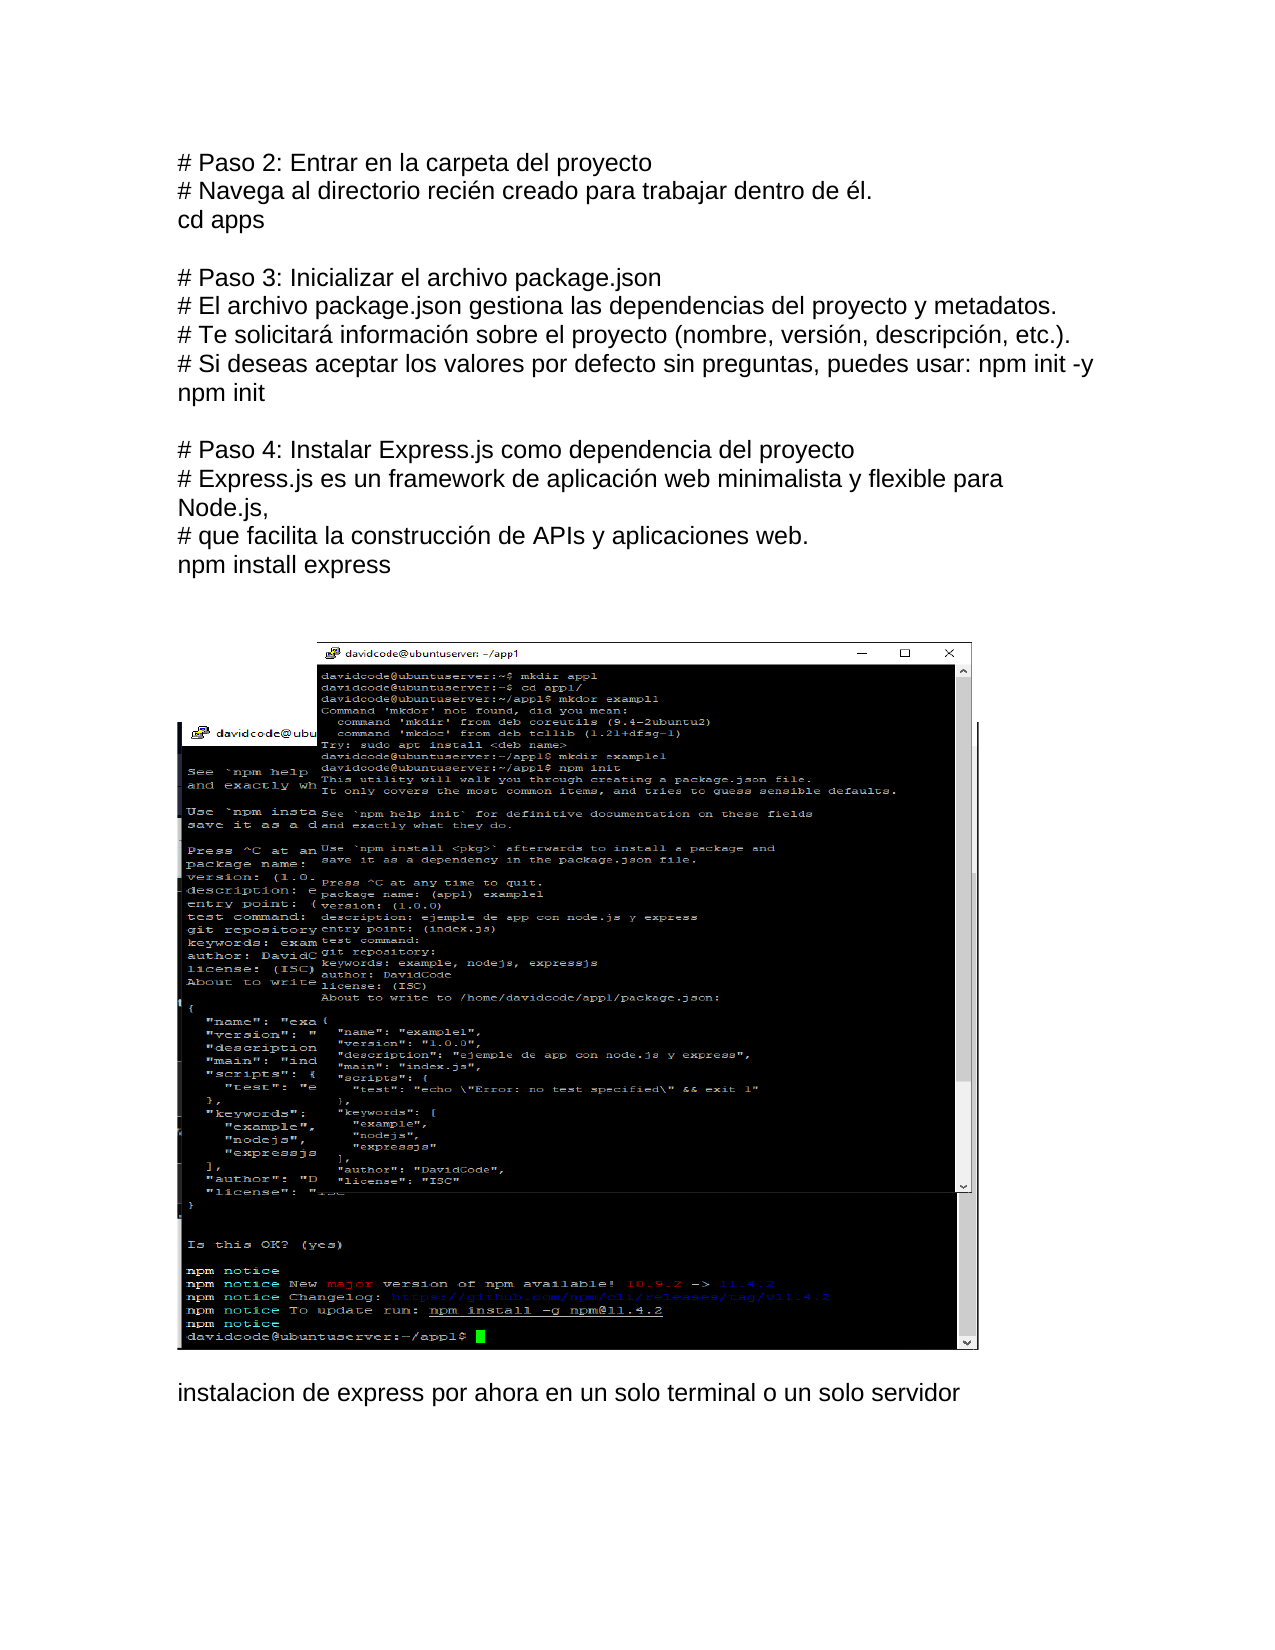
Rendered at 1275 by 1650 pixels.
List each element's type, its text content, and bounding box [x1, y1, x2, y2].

text # Te solicitará información sobre el proyecto (nombre, versión, descripción, etc.). [177, 320, 1098, 349]
text # El archivo package.json gestiona las dependencias del proyecto y metadatos. [177, 291, 1098, 320]
text npm install express [177, 550, 1098, 579]
text # Paso 4: Instalar Express.js como dependencia del proyecto [177, 435, 1098, 464]
text cd apps [177, 205, 1098, 234]
text # Paso 2: Entrar en la carpeta del proyecto [177, 148, 1098, 176]
picture [177, 642, 979, 1350]
text # que facilita la construcción de APIs y aplicaciones web. [177, 521, 1098, 550]
text # Navega al directorio recién creado para trabajar dentro de él. [177, 176, 1098, 205]
text npm init [177, 378, 1098, 406]
text instalacion de express por ahora en un solo terminal o un solo servidor [177, 1378, 1098, 1407]
text # Express.js es un framework de aplicación web minimalista y flexible para Node.js, [177, 464, 1098, 521]
text # Si deseas aceptar los valores por defecto sin preguntas, puedes usar: npm init -y [177, 349, 1098, 378]
text # Paso 3: Inicializar el archivo package.json [177, 263, 1098, 291]
